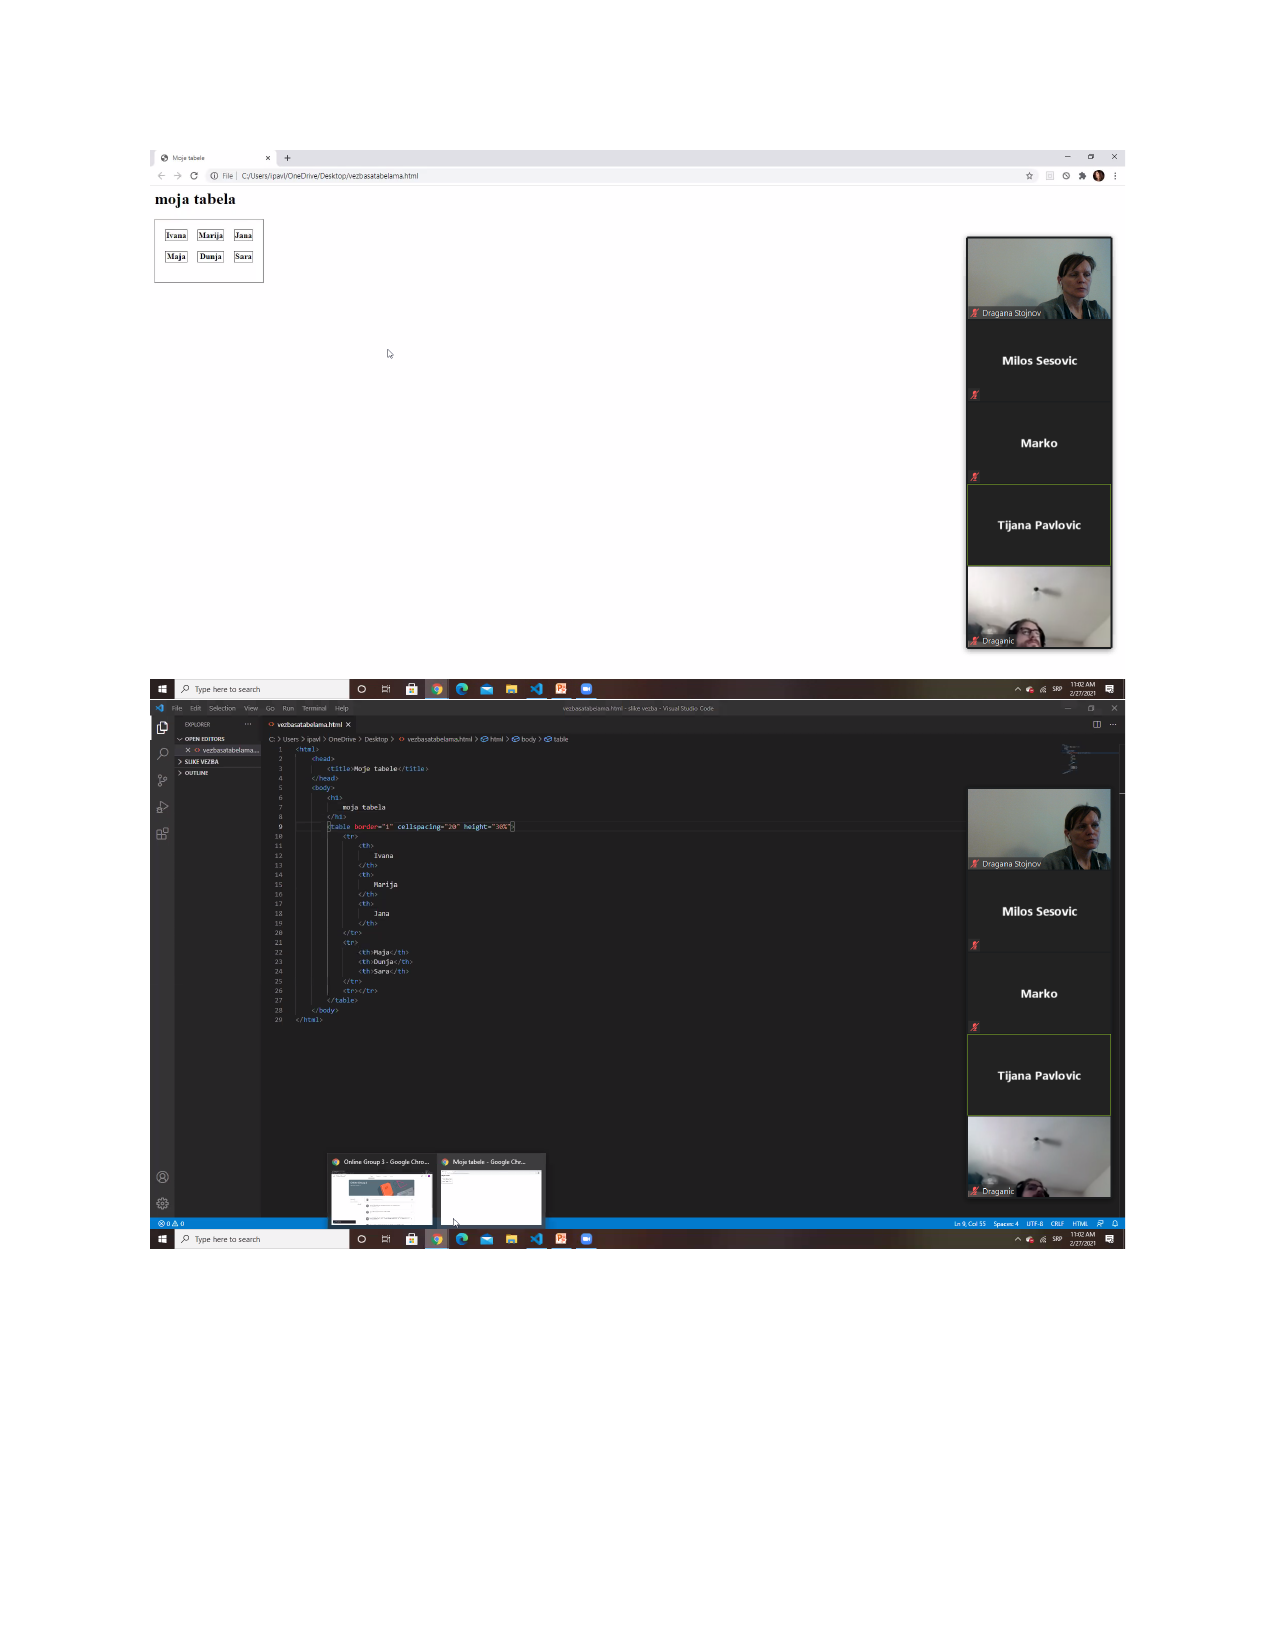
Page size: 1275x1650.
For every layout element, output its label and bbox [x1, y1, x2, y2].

picture [150, 700, 1125, 1249]
picture [150, 150, 1125, 699]
